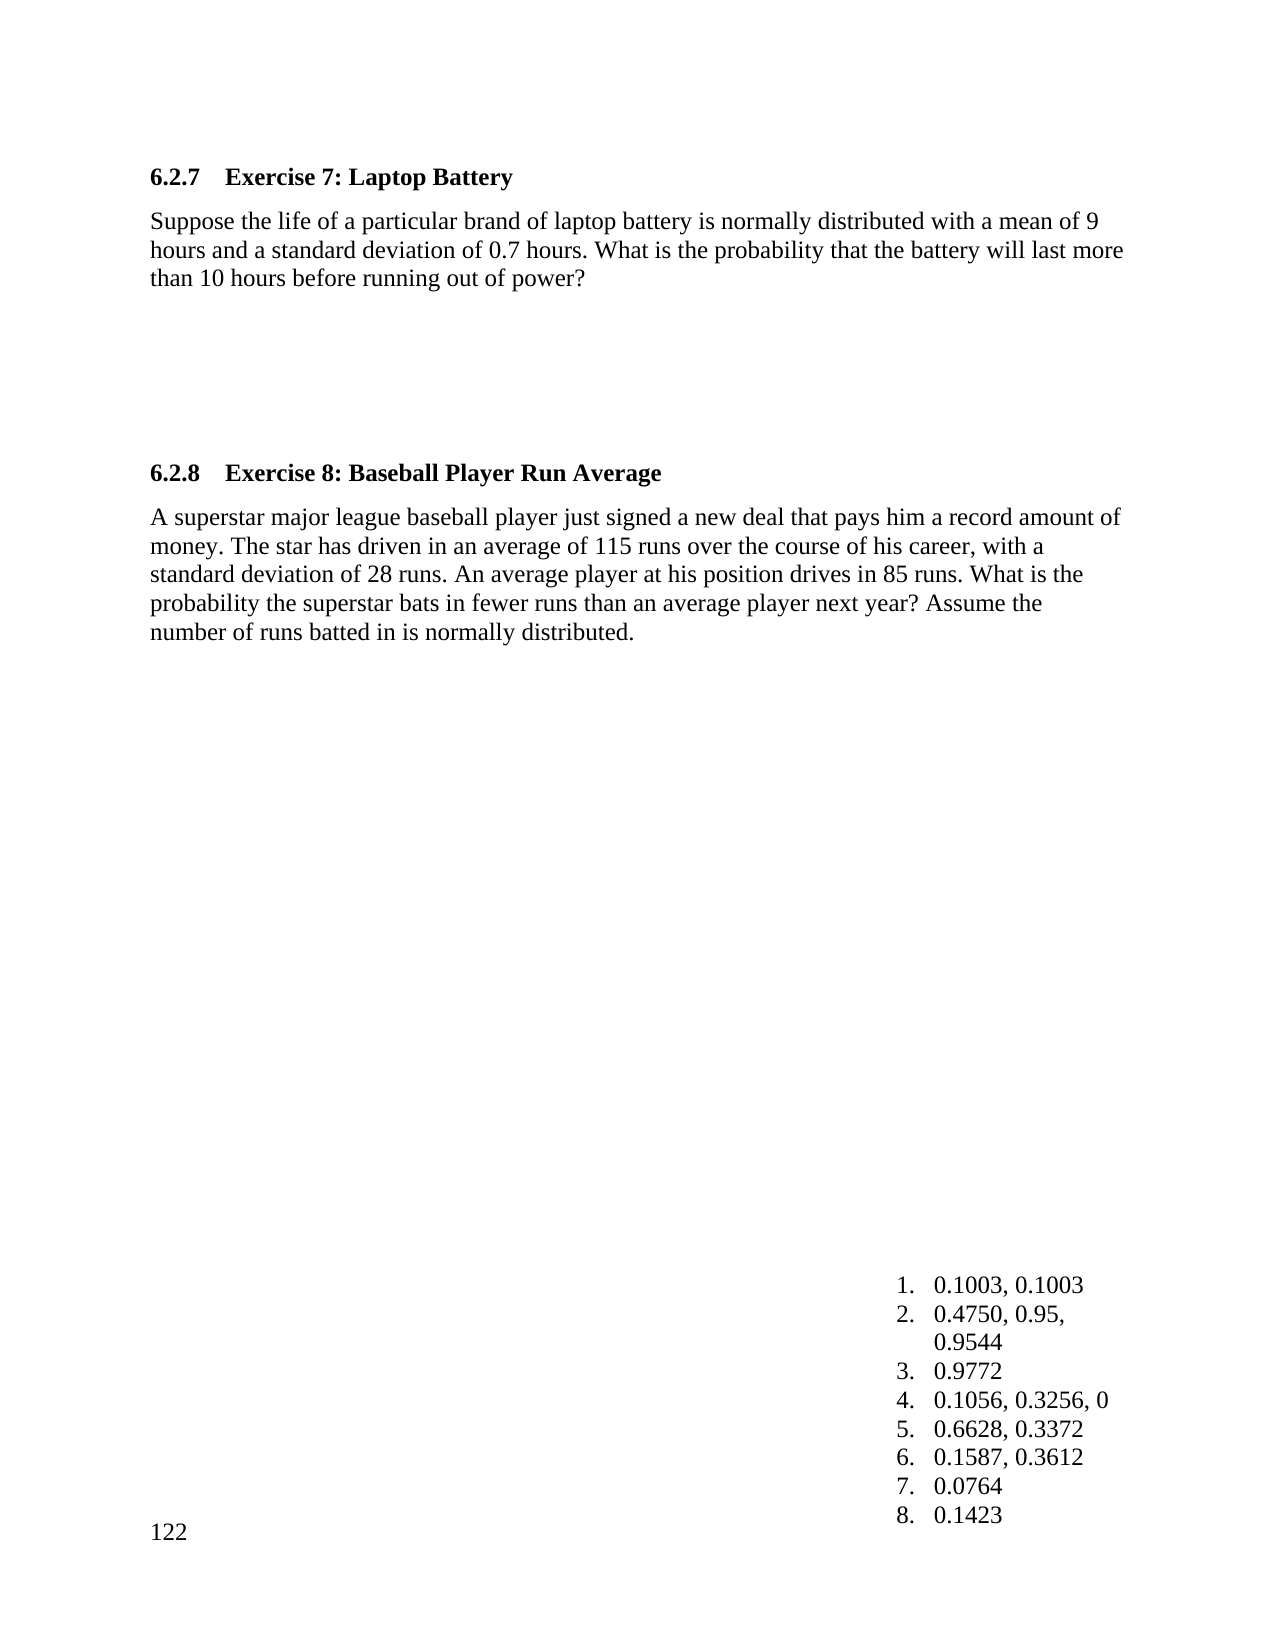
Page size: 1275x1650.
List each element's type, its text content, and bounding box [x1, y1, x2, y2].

text Suppose the life of a particular brand of laptop battery is normally distributed with a mean of 9 hours and a standard deviation of 0.7 hours. What is the probability that the battery will last more than 10 hours before running out of power? [150, 206, 1125, 292]
subtitle Exercise 7: Laptop Battery [150, 162, 1125, 191]
text A superstar major league baseball player just signed a new deal that pays him a record amount of money. The star has driven in an average of 115 runs over the course of his career, with a standard deviation of 28 runs. An average player at his position drives in 85 runs. What is the probability the superstar bats in fewer runs than an average player next year? Assume the number of runs batted in is normally distributed. [150, 502, 1125, 646]
subtitle Exercise 8: Baseball Player Run Average [150, 458, 1125, 487]
